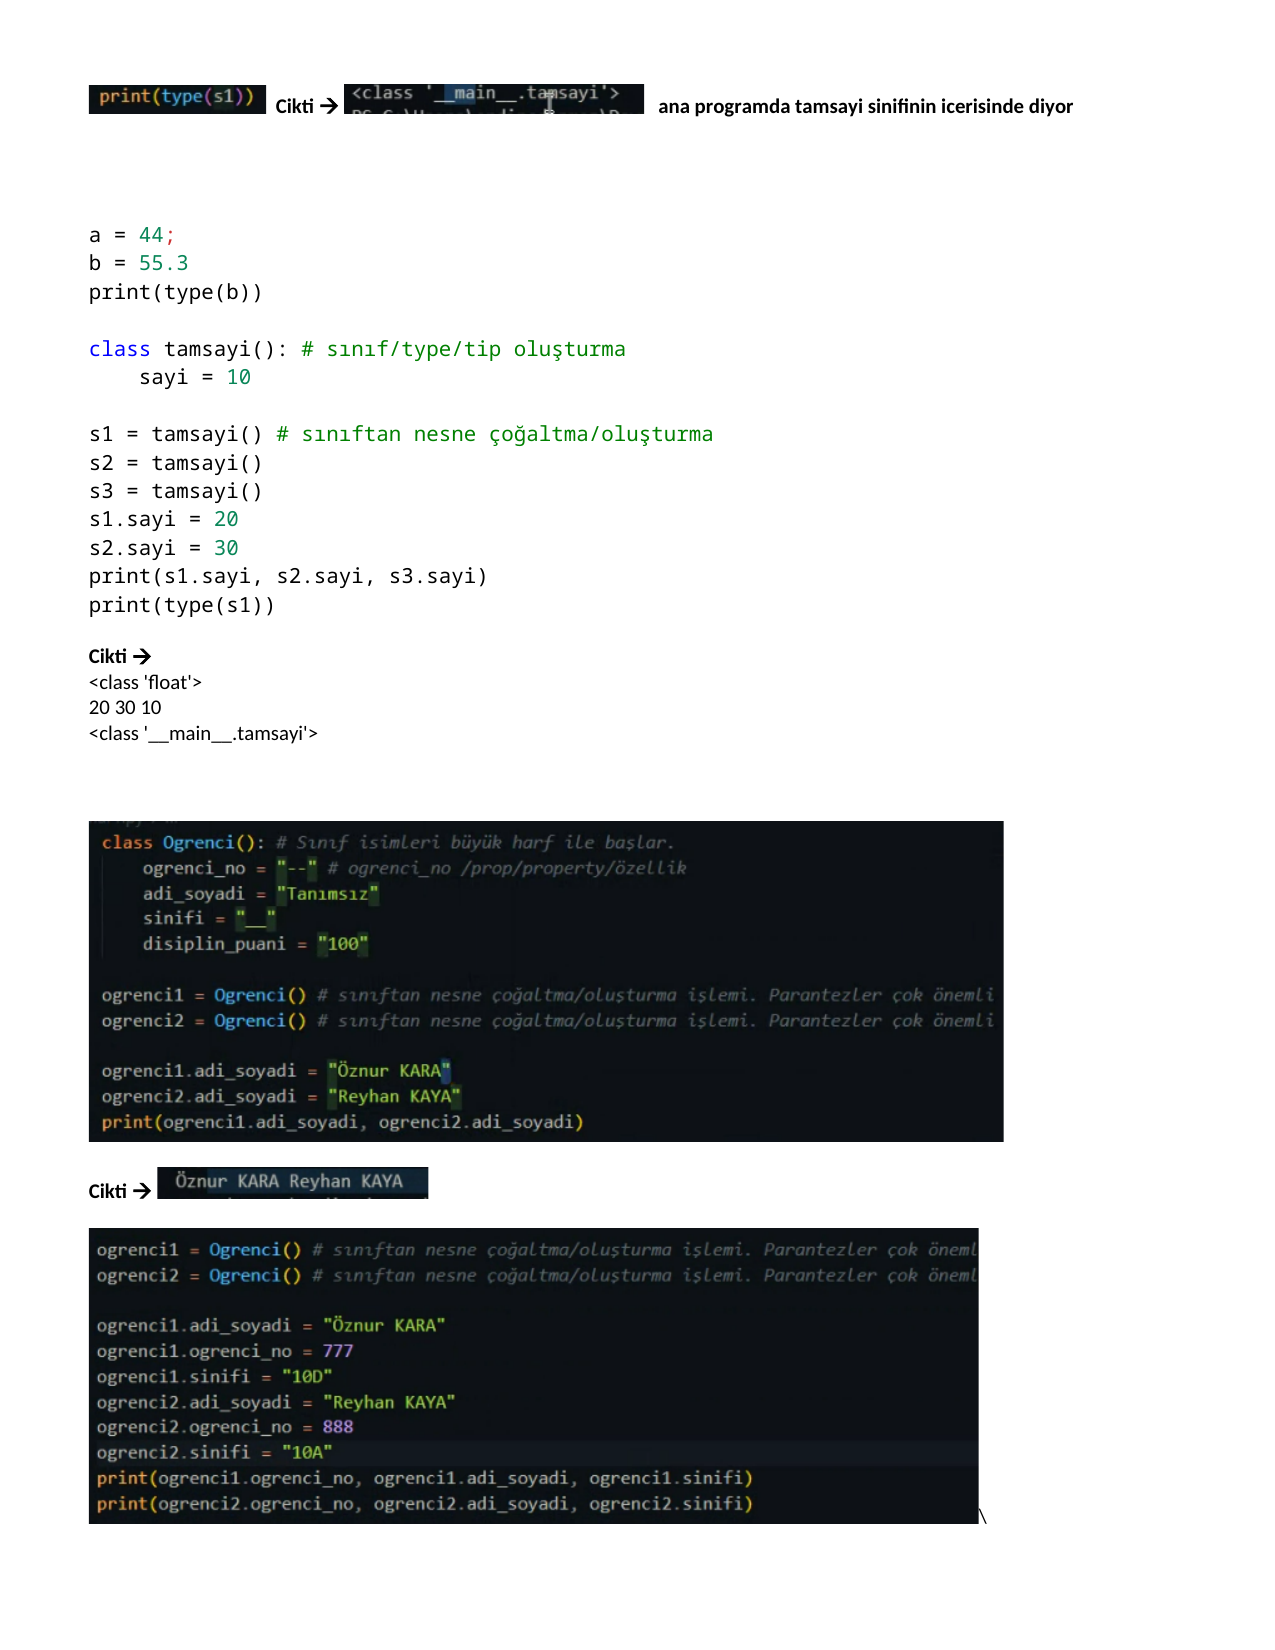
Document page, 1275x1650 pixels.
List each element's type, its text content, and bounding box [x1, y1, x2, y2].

text b = 55.3 [89, 248, 1216, 277]
text s2 = tamsayi() [89, 448, 1216, 476]
text print(s1.sayi, s2.sayi, s3.sayi) [89, 561, 1216, 590]
text a = 44; [89, 220, 1216, 248]
picture [88, 821, 1004, 1142]
text s1 = tamsayi() # sınıftan nesne çoğaltma/oluşturma [89, 419, 1216, 448]
picture [344, 84, 645, 114]
picture [157, 1167, 429, 1199]
text class tamsayi(): # sınıf/type/tip oluşturma [89, 334, 1216, 362]
text Cikti [89, 1167, 1216, 1203]
text s2.sayi = 30 [89, 533, 1216, 561]
text 20 30 10 [89, 694, 1216, 720]
text <class 'float'> [89, 669, 1216, 694]
text Cikti [89, 644, 1216, 669]
text sayi = 10 [89, 362, 1216, 391]
picture [88, 85, 267, 114]
text print(type(s1)) [89, 590, 1216, 618]
text <class '__main__.tamsayi'> [89, 720, 1216, 745]
picture [88, 1228, 979, 1524]
text print(type(b)) [89, 277, 1216, 305]
text s3 = tamsayi() [89, 476, 1216, 504]
text s1.sayi = 20 [89, 504, 1216, 533]
